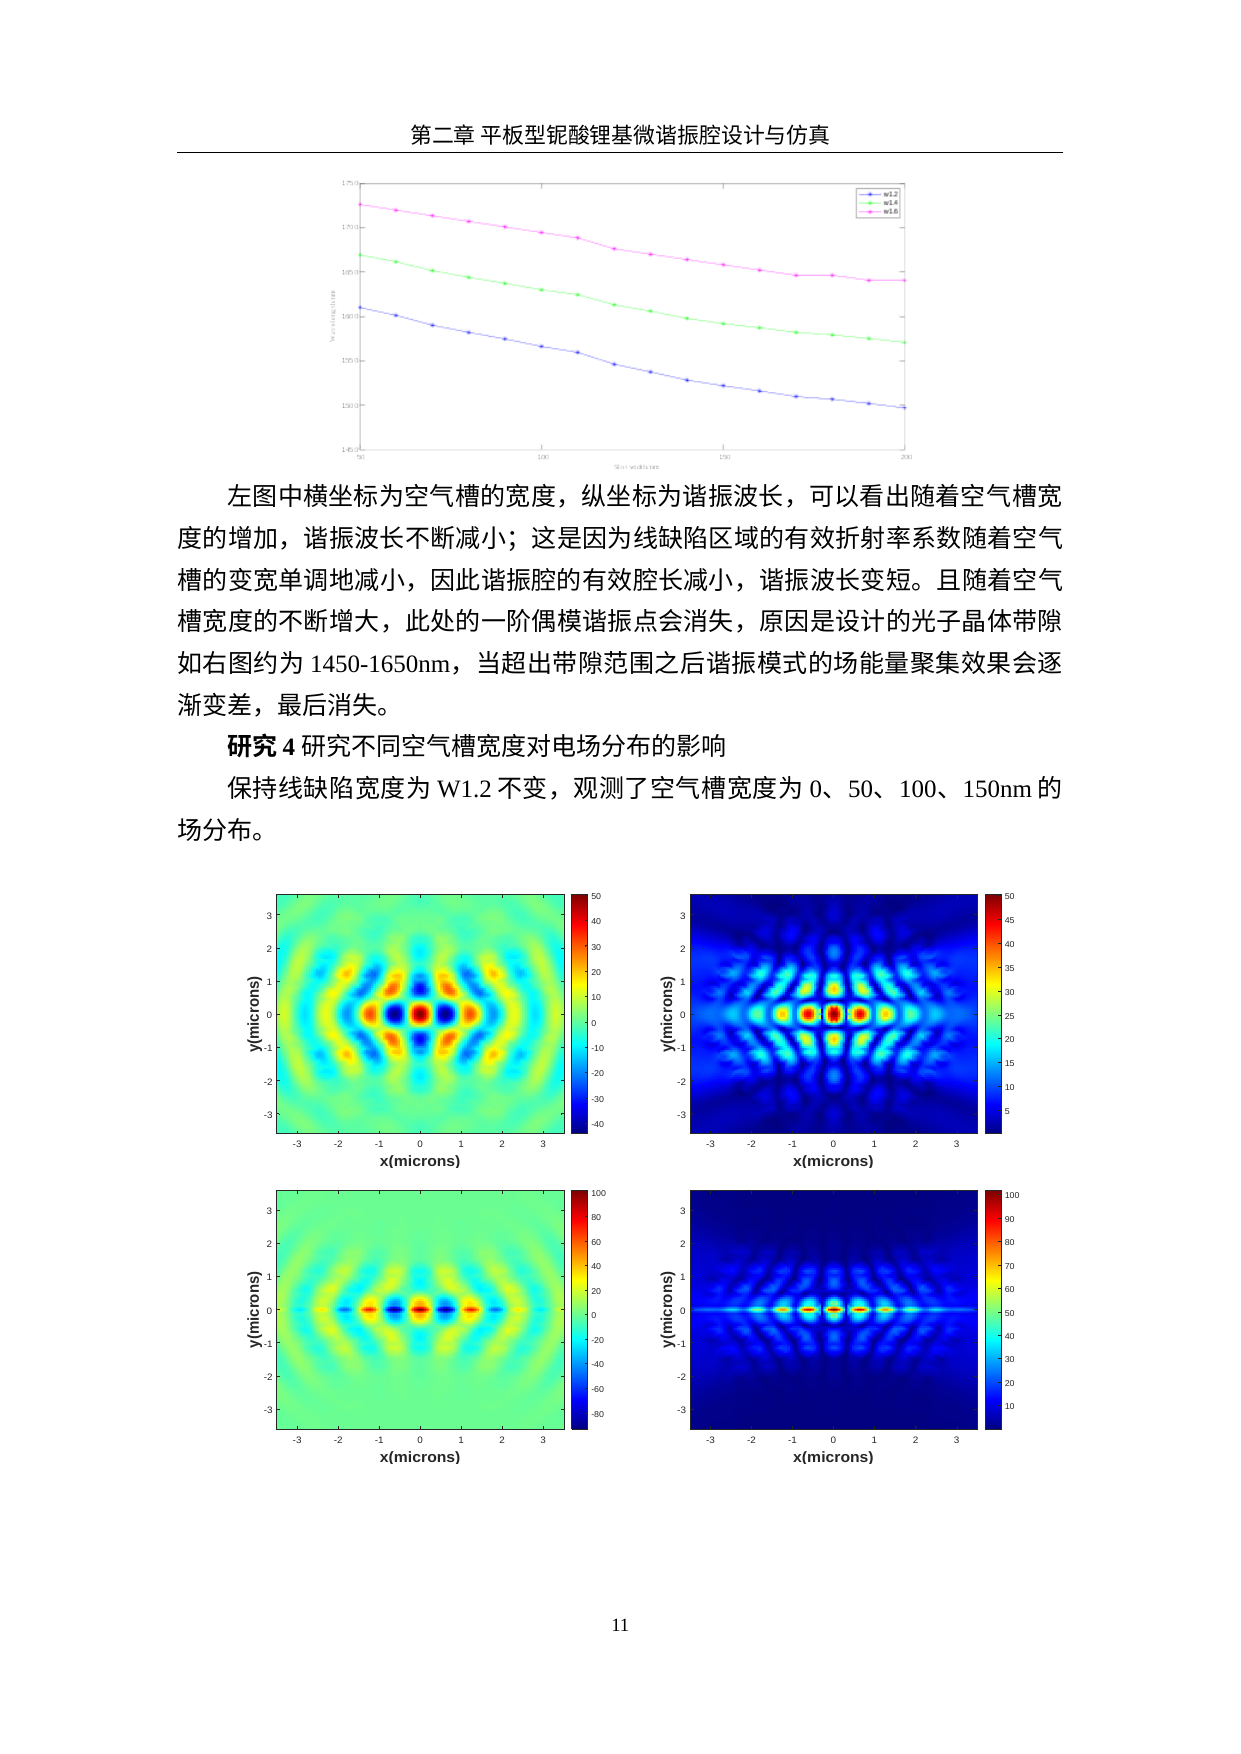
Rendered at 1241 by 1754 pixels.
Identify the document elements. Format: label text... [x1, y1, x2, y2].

text 研究4 研究不同空气槽宽度对电场分布的影响 [177, 722, 1063, 764]
text 保持线缺陷宽度为W1.2不变，观测了空气槽宽度为0、50、100、150nm的场分布。 [177, 764, 1063, 847]
text 左图中横坐标为空气槽的宽度，纵坐标为谐振波长，可以看出随着空气槽宽度的增加，谐振波长不断减小；这是因为线缺陷区域的有效折射率系数随着空气槽的变宽单调地减小，因此谐振腔的有效腔长减小，谐振波长变短。且随着空气槽宽度的不断增大，此处的一阶偶模谐振点会消失，原因是设计的光子晶体带隙如右图约为1450-1650nm，当超出带隙范围之后谐振模式的场能量聚集效果会逐渐变差，最后消失。 [177, 472, 1063, 722]
